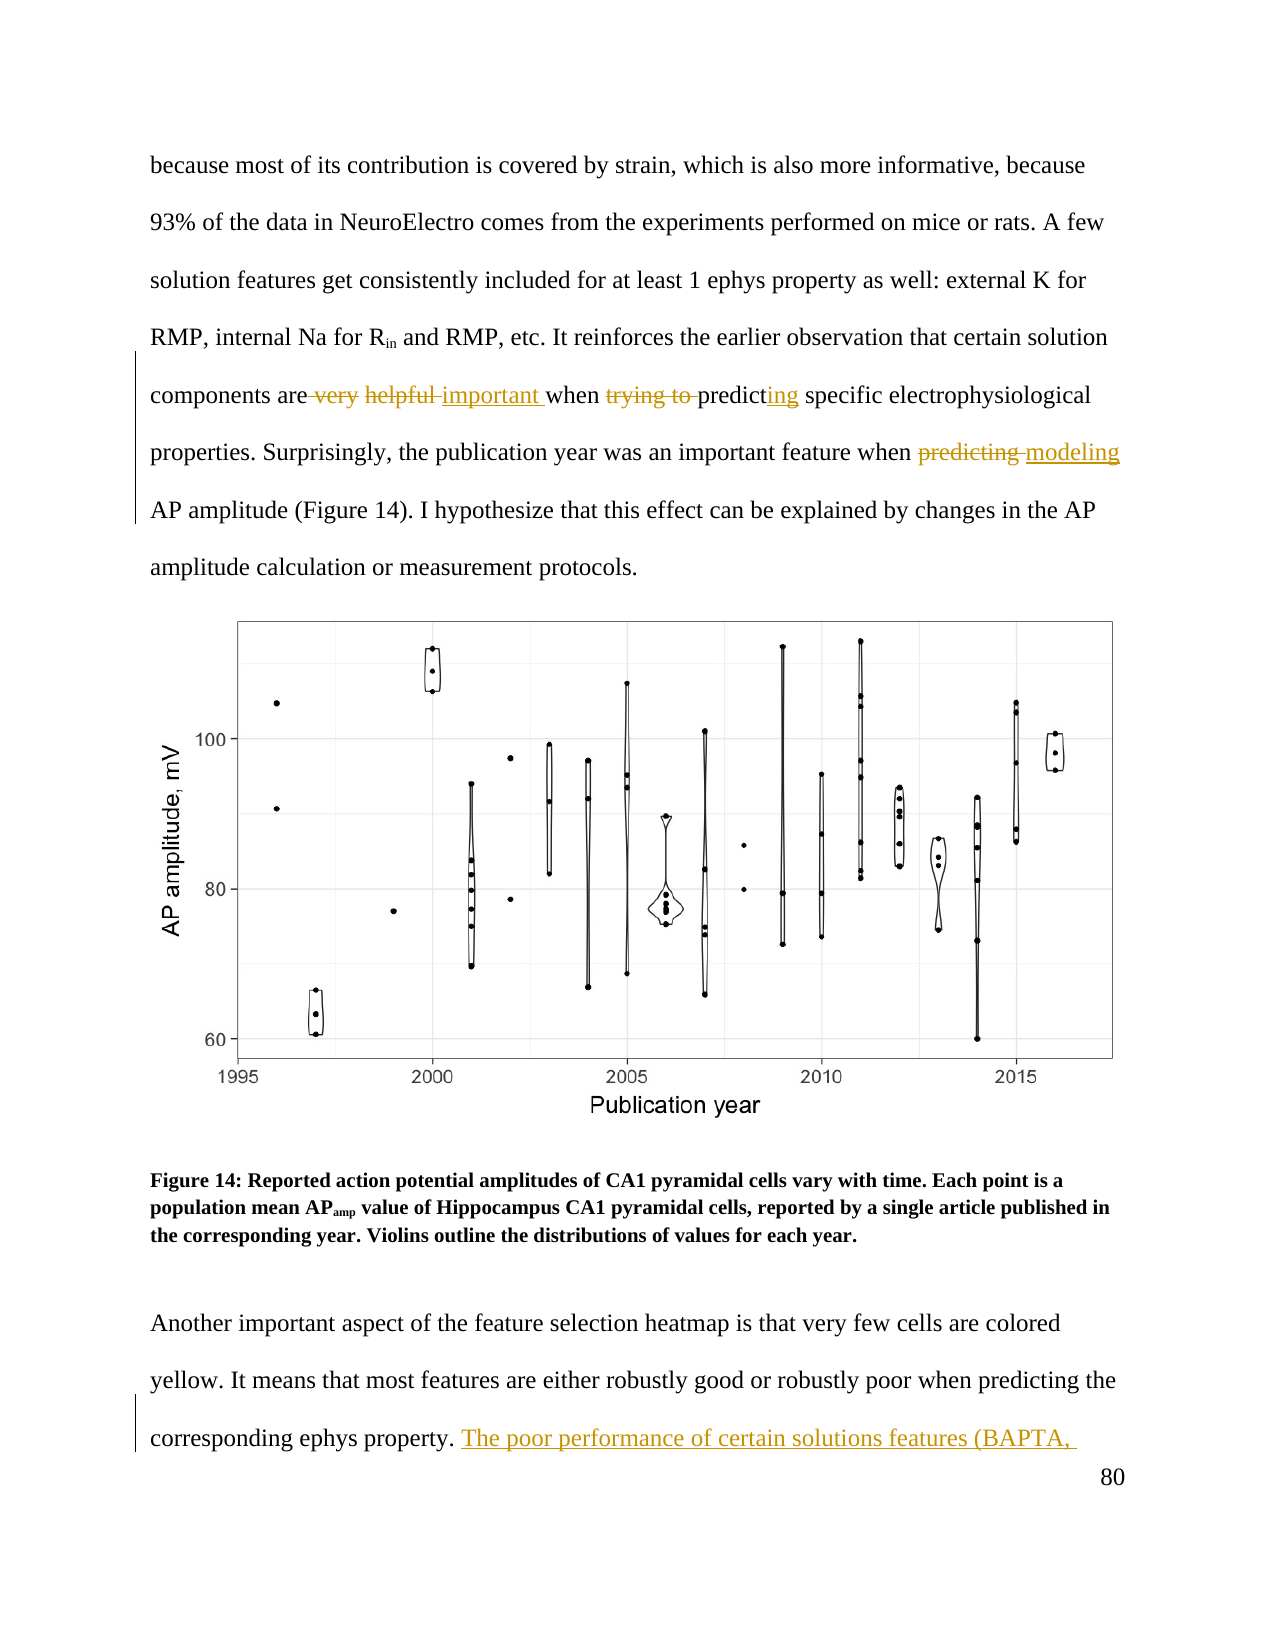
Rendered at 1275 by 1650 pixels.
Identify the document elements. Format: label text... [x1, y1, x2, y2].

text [150, 150, 1125, 581]
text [150, 1308, 1125, 1452]
text Figure 14: Reported action potential amplitudes of CA1 pyramidal cells vary with time. Each point is a population mean APamp value of Hippocampus CA1 pyramidal cells, reported by a single article published in the corresponding year. Violins outline the distributions of values for each year. [150, 1168, 1125, 1247]
picture [150, 610, 1124, 1127]
